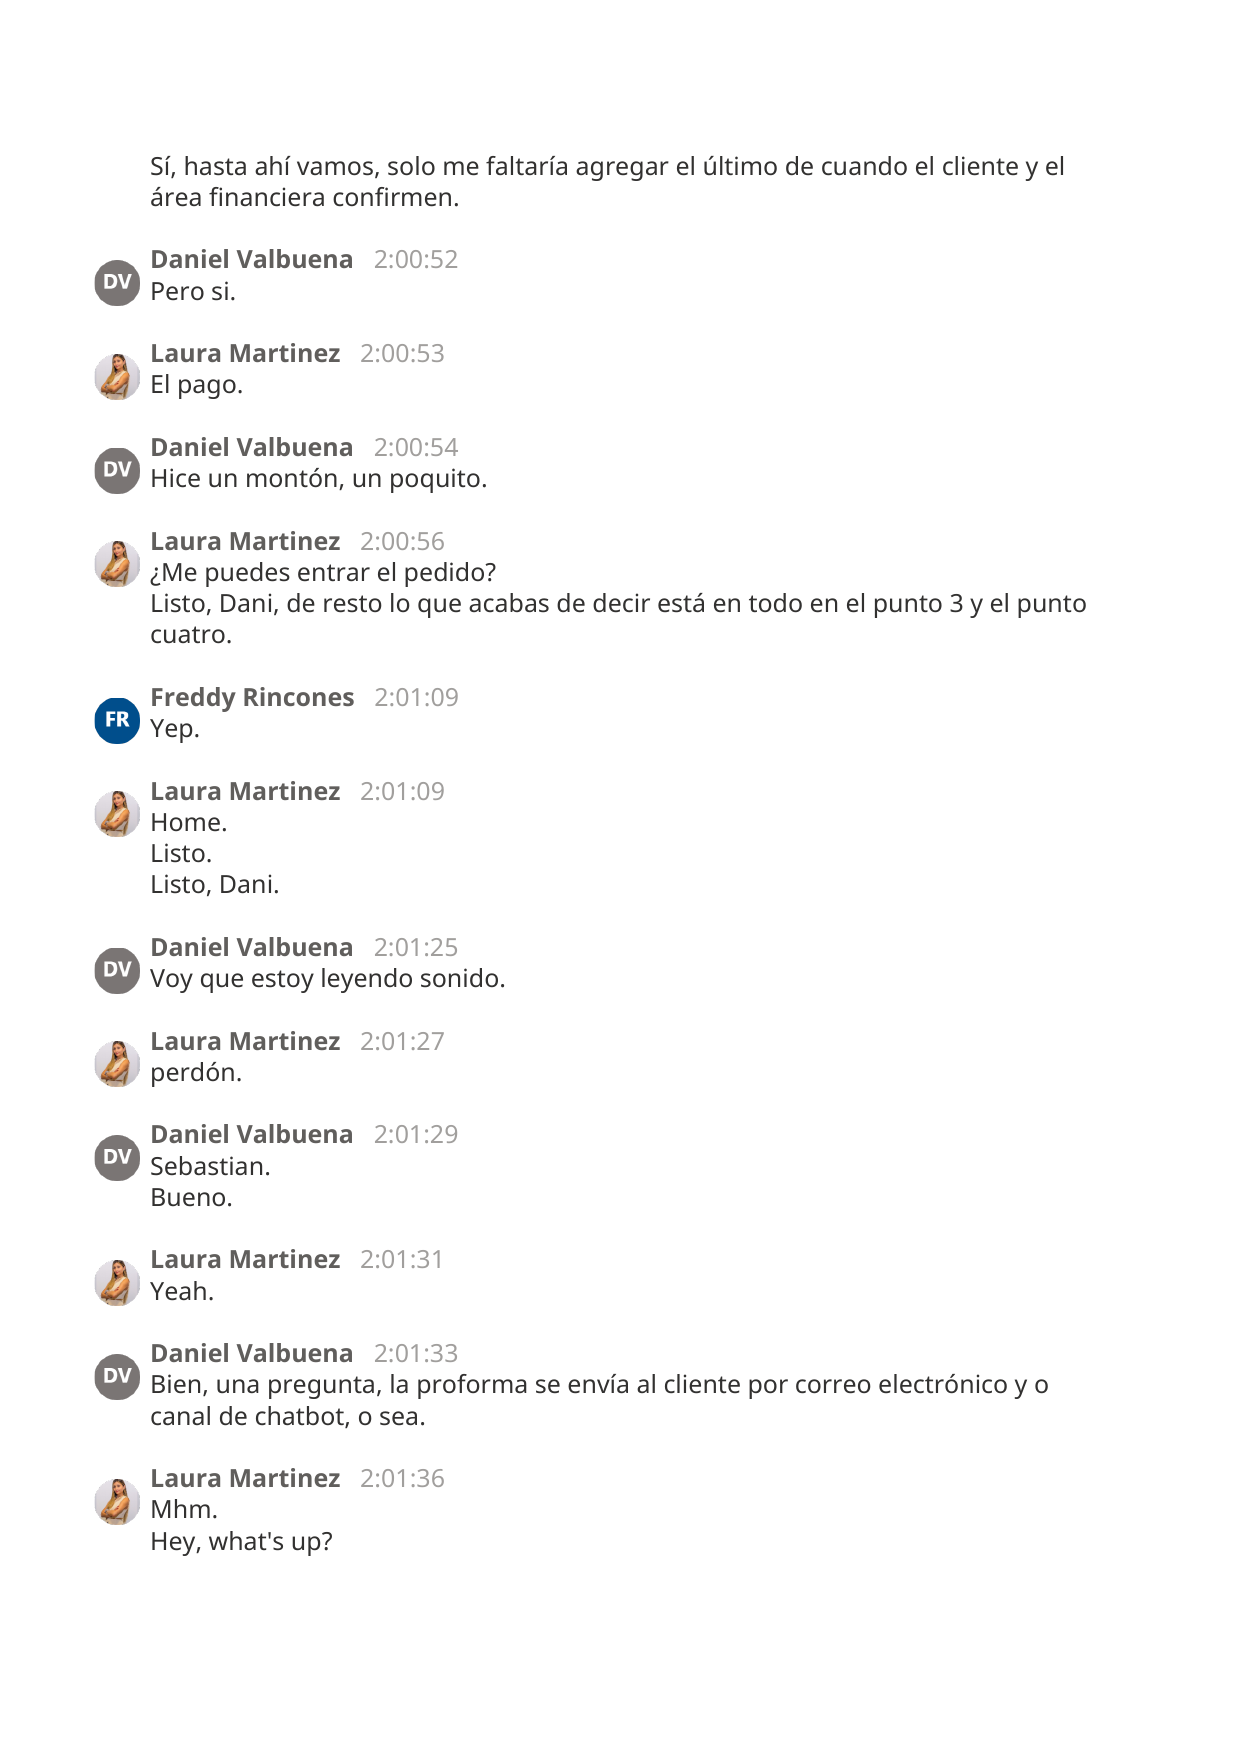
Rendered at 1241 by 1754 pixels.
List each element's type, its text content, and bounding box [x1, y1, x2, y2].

text Daniel Valbuena 2:00:54 Hice un montón, un poquito. [150, 400, 1090, 494]
picture [94, 1260, 140, 1306]
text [150, 150, 1090, 212]
text Daniel Valbuena 2:00:52 Pero si. [150, 212, 1090, 306]
picture [94, 698, 140, 744]
text Laura Martinez 2:01:27 perdón. [150, 994, 1090, 1087]
text Daniel Valbuena 2:01:33 Bien, una pregunta, la proforma se envía al cliente por correo electrónico y o canal de chatbot, o sea. [150, 1306, 1090, 1431]
picture [94, 260, 140, 306]
picture [94, 1135, 140, 1181]
picture [94, 448, 140, 494]
picture [94, 1041, 140, 1087]
picture [94, 541, 140, 587]
picture [94, 1479, 140, 1525]
picture [94, 948, 140, 994]
text Laura Martinez 2:01:31 Yeah. [150, 1212, 1090, 1306]
text Laura Martinez 2:00:53 El pago. [150, 306, 1090, 400]
picture [94, 791, 140, 837]
text Daniel Valbuena 2:01:25 Voy que estoy leyendo sonido. [150, 900, 1090, 994]
text Laura Martinez 2:00:56 ¿Me puedes entrar el pedido? Listo, Dani, de resto lo que acabas de decir está en todo en el punto 3 y el punto cuatro. [150, 494, 1090, 650]
text Laura Martinez 2:01:09 Home. Listo. Listo, Dani. [150, 744, 1090, 900]
picture [94, 354, 140, 400]
text Daniel Valbuena 2:01:29 Sebastian. Bueno. [150, 1087, 1090, 1212]
picture [94, 1354, 140, 1400]
text Freddy Rincones 2:01:09 Yep. [150, 650, 1090, 744]
text Laura Martinez 2:01:36 Mhm. Hey, what's up? [150, 1431, 1090, 1556]
